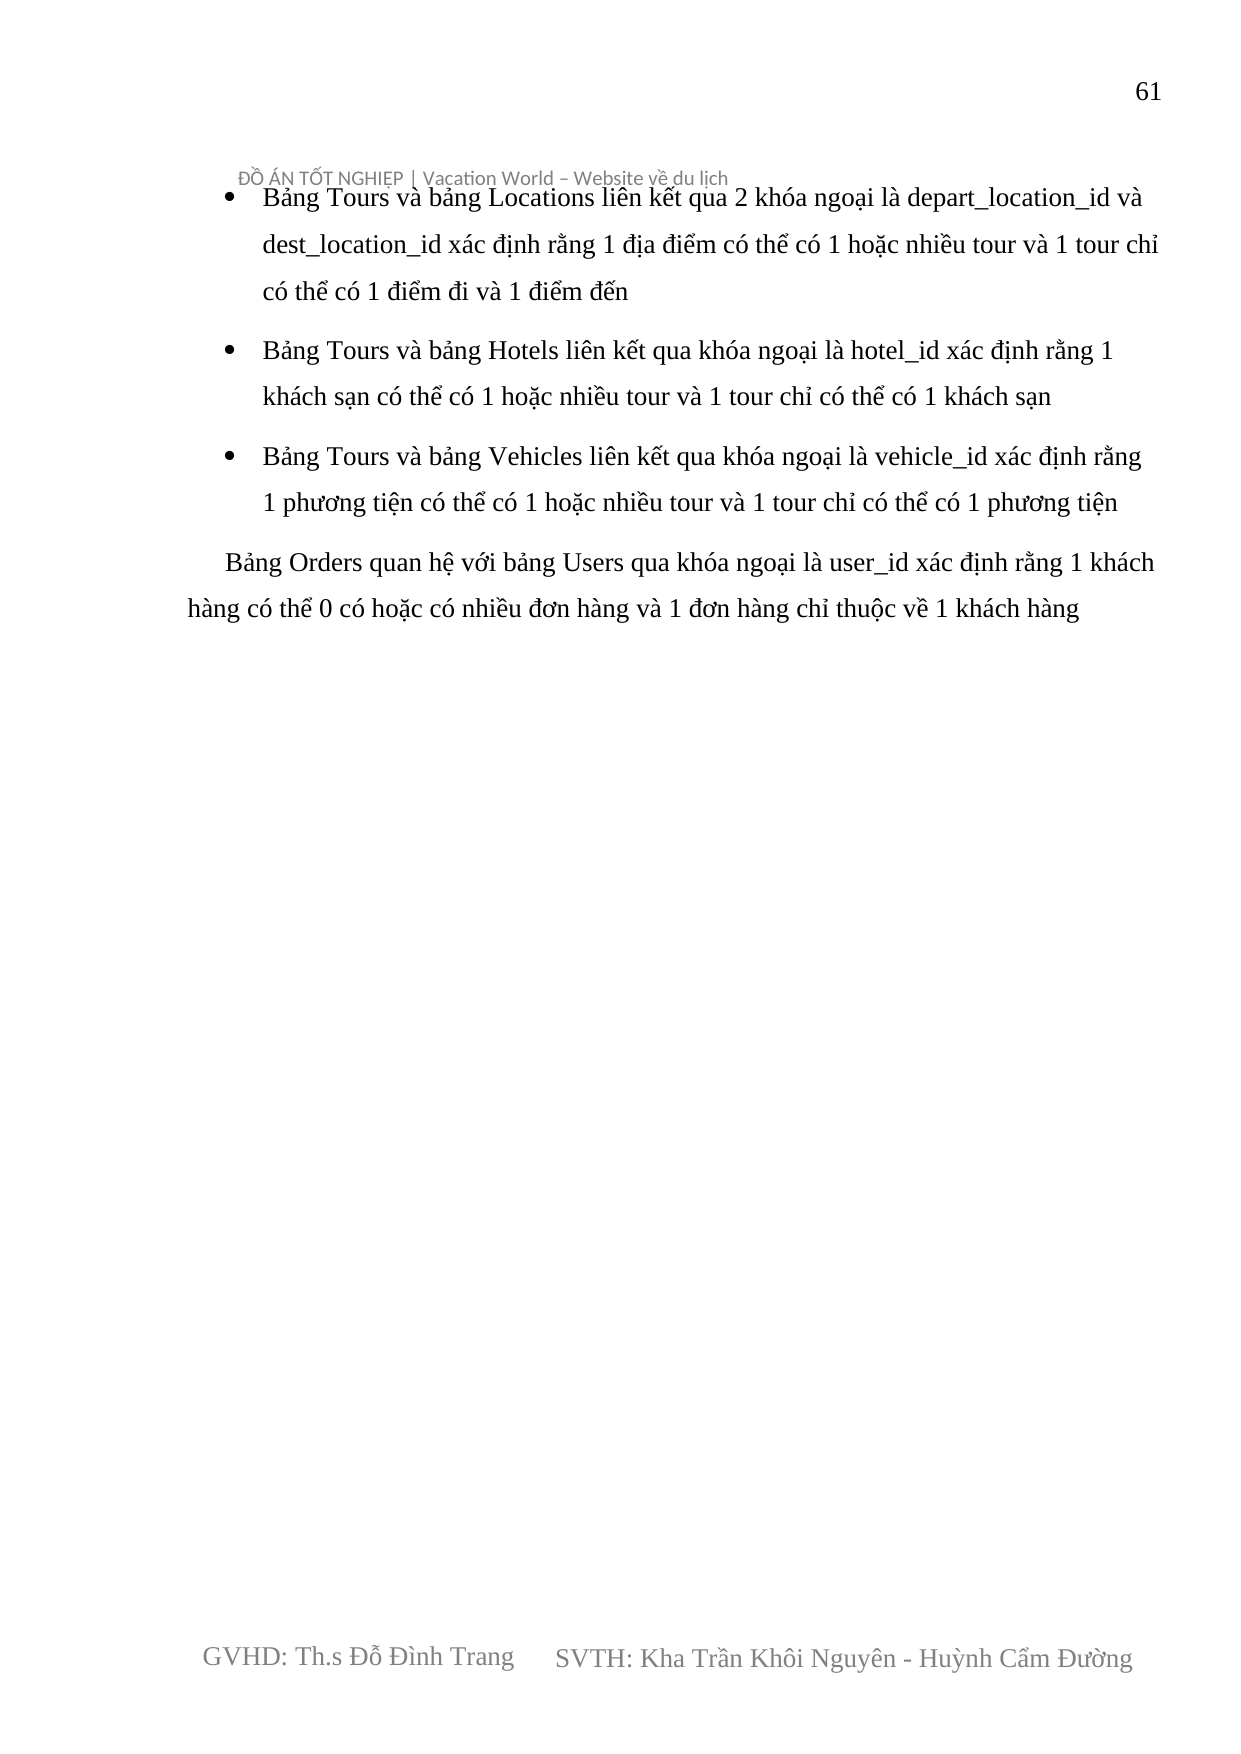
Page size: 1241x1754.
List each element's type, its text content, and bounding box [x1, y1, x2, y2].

list Bảng Tours và bảng Hotels liên kết qua khóa ngoại là hotel_id xác định rằng 1 khách sạn có thể có 1 hoặc nhiều tour và 1 tour chỉ có thể có 1 khách sạn [225, 334, 1162, 412]
list Bảng Tours và bảng Vehicles liên kết qua khóa ngoại là vehicle_id xác định rằng 1 phương tiện có thể có 1 hoặc nhiều tour và 1 tour chỉ có thể có 1 phương tiện [225, 440, 1162, 518]
list Bảng Tours và bảng Locations liên kết qua 2 khóa ngoại là depart_location_id và dest_location_id xác định rằng 1 địa điểm có thể có 1 hoặc nhiều tour và 1 tour chỉ có thể có 1 điểm đi và 1 điểm đến [225, 181, 1162, 306]
text Bảng Orders quan hệ với bảng Users qua khóa ngoại là user_id xác định rằng 1 khách hàng có thể 0 có hoặc có nhiều đơn hàng và 1 đơn hàng chỉ thuộc về 1 khách hàng [187, 546, 1162, 623]
